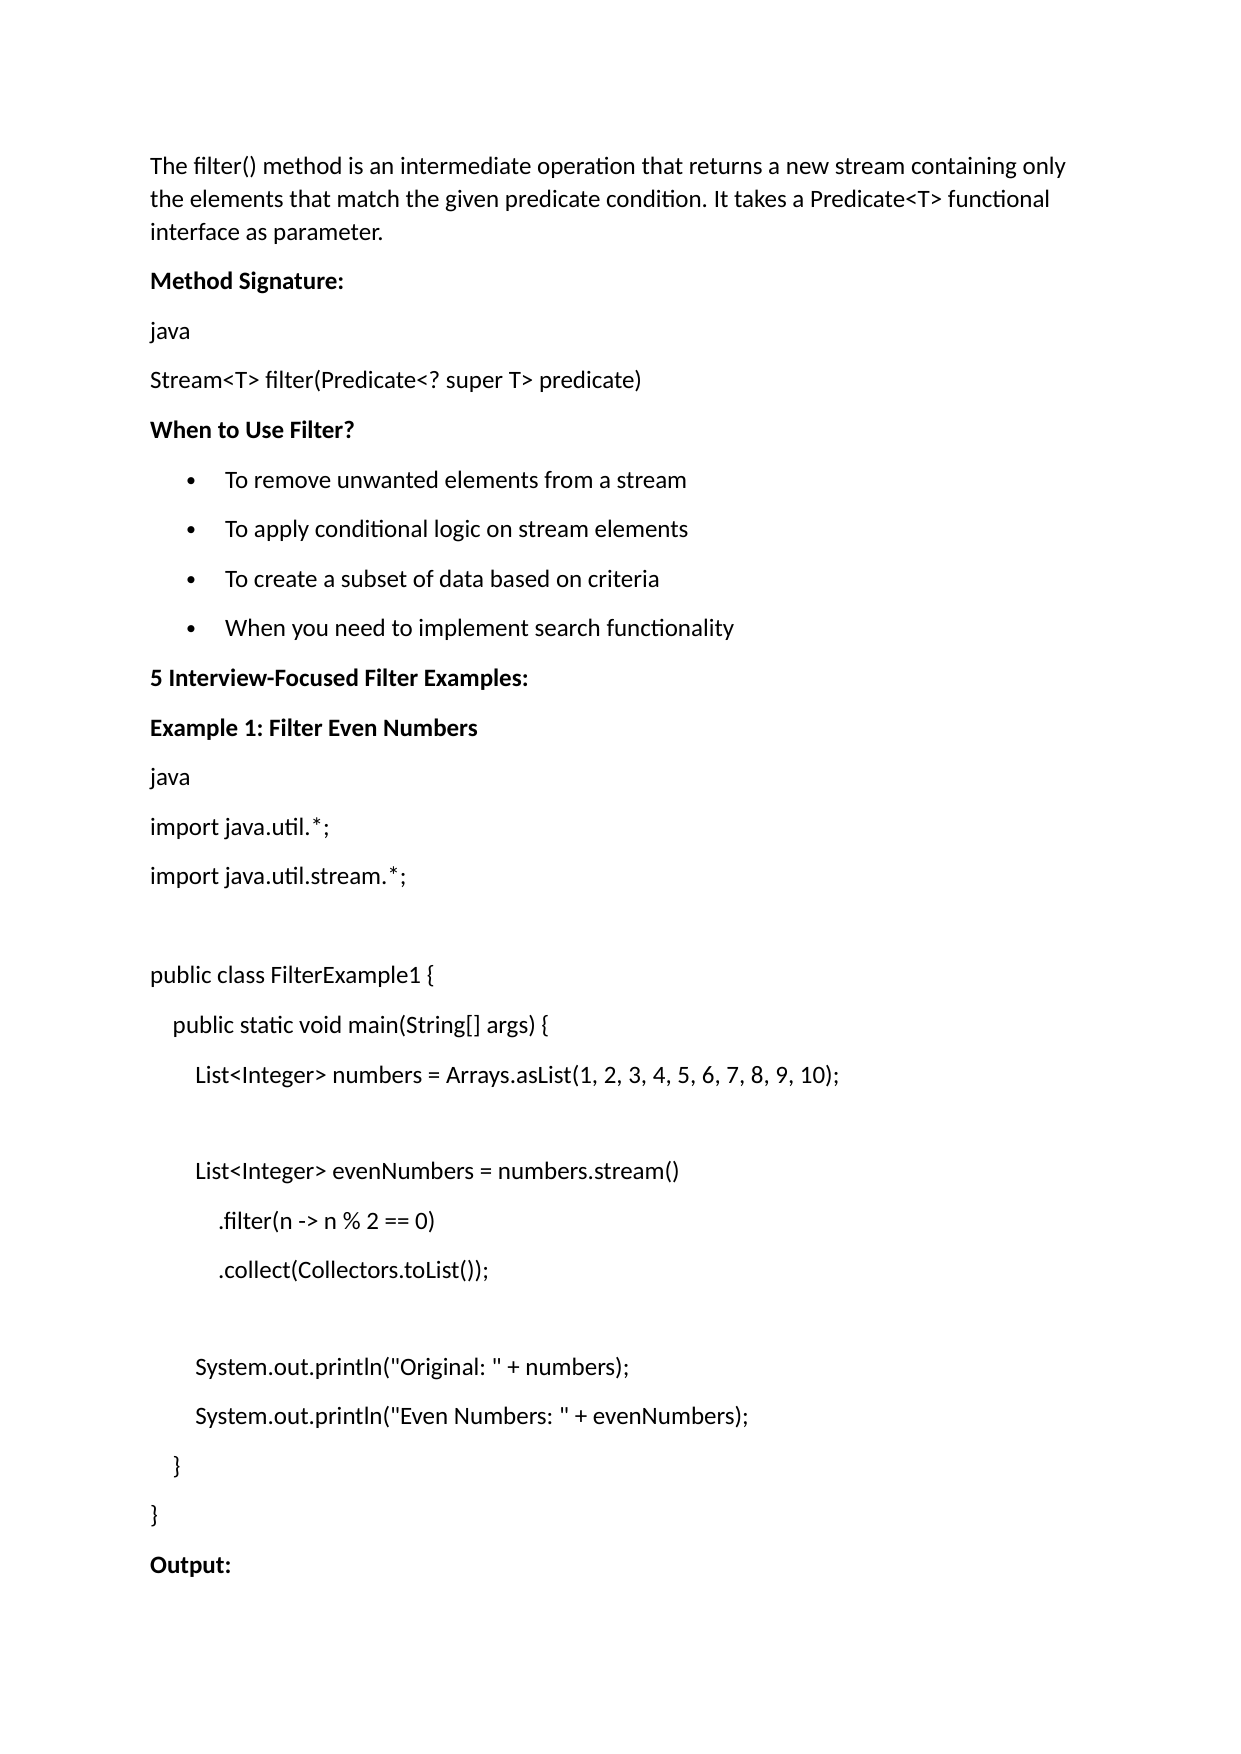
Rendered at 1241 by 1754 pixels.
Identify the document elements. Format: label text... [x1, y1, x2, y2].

list When you need to implement search functionality [187, 612, 1090, 643]
text System.out.println("Even Numbers: " + evenNumbers); [150, 1400, 1090, 1431]
text Example 1: Filter Even Numbers [150, 712, 1090, 742]
text java [150, 761, 1090, 792]
list To remove unwanted elements from a stream [187, 464, 1090, 494]
text .collect(Collectors.toList()); [150, 1254, 1090, 1285]
text List<Integer> evenNumbers = numbers.stream() [150, 1155, 1090, 1186]
list To apply conditional logic on stream elements [187, 513, 1090, 544]
text import java.util.stream.*; [150, 860, 1090, 891]
text import java.util.*; [150, 811, 1090, 841]
text Output: [150, 1549, 1090, 1580]
text When to Use Filter? [150, 414, 1090, 445]
text } [150, 1499, 1090, 1530]
text The filter() method is an intermediate operation that returns a new stream containing only the elements that match the given predicate condition. It takes a Predicate<T> functional interface as parameter. [150, 150, 1090, 246]
text public static void main(String[] args) { [150, 1009, 1090, 1040]
text Method Signature: [150, 265, 1090, 296]
text System.out.println("Original: " + numbers); [150, 1351, 1090, 1381]
text java [150, 315, 1090, 346]
text List<Integer> numbers = Arrays.asList(1, 2, 3, 4, 5, 6, 7, 8, 9, 10); [150, 1059, 1090, 1089]
list To create a subset of data based on criteria [187, 563, 1090, 593]
text public class FilterExample1 { [150, 959, 1090, 990]
text Stream<T> filter(Predicate<? super T> predicate) [150, 364, 1090, 395]
text .filter(n -> n % 2 == 0) [150, 1205, 1090, 1235]
text } [150, 1450, 1090, 1481]
text 5 Interview-Focused Filter Examples: [150, 662, 1090, 693]
